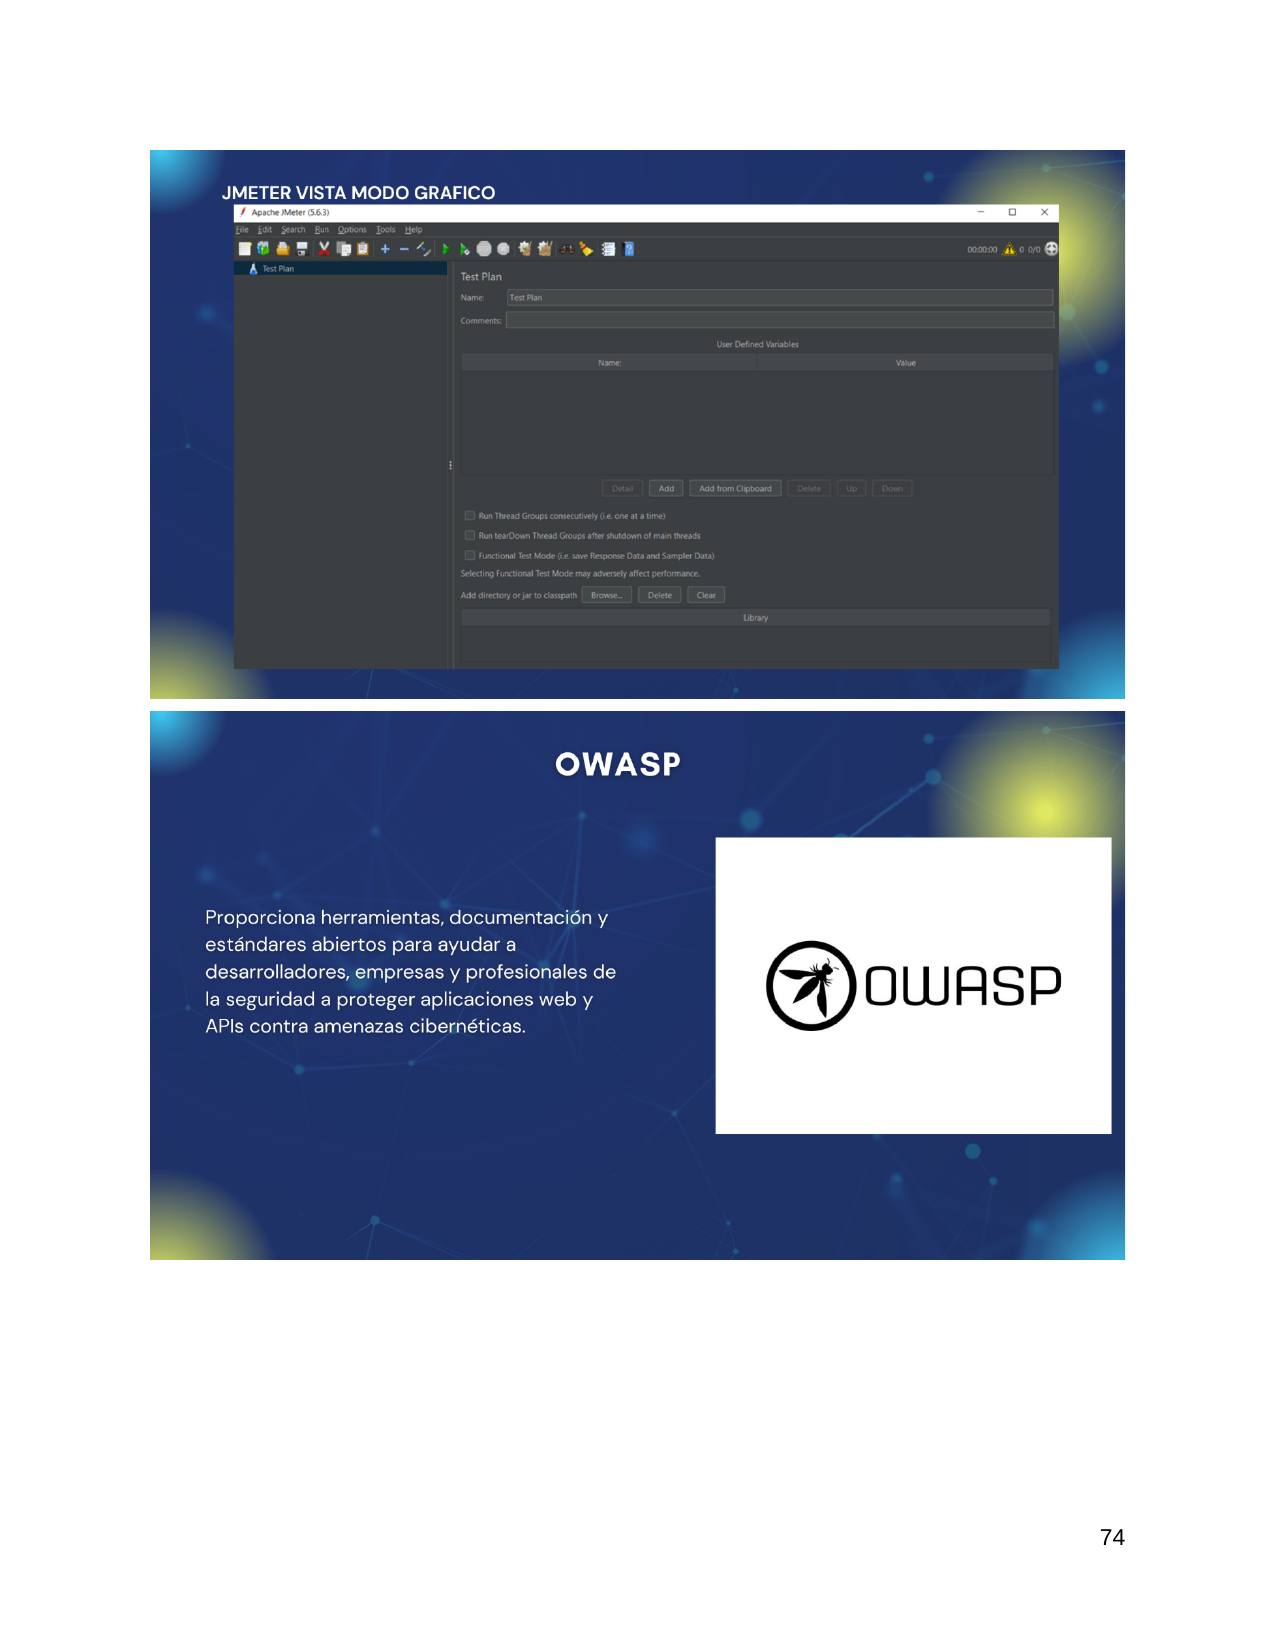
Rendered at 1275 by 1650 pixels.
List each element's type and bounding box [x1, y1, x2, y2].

picture [150, 711, 1125, 1260]
picture [150, 150, 1125, 699]
